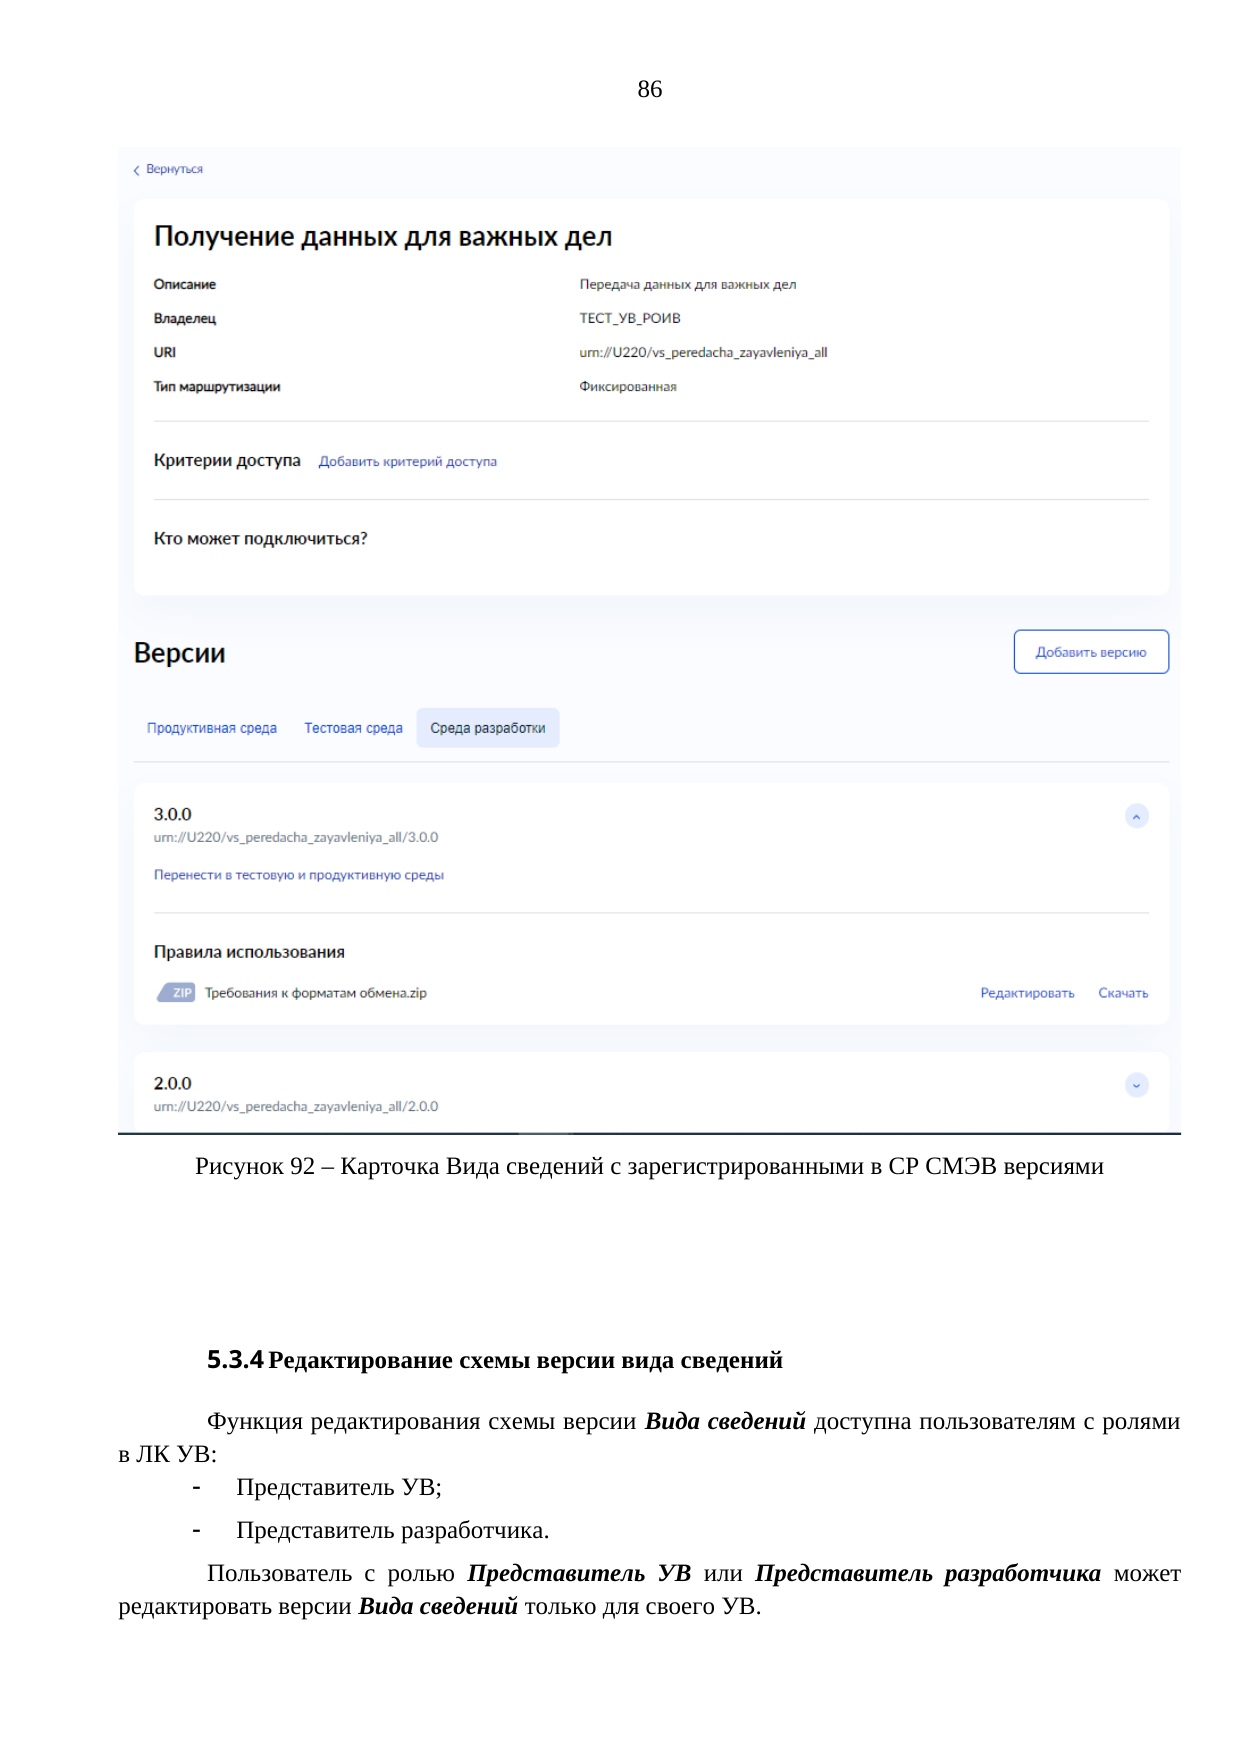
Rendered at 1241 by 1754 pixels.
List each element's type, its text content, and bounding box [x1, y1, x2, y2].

picture [118, 147, 1182, 1135]
text Пользователь с ролью Представитель УВ или Представитель разработчика может редактировать версии Вида сведений только для своего УВ. [118, 1558, 1181, 1620]
text Функция редактирования схемы версии Вида сведений доступна пользователям с ролями в ЛК УВ: [118, 1406, 1181, 1467]
subtitle Редактирование схемы версии вида сведений [207, 1342, 1181, 1376]
text Представитель УВ; [192, 1472, 1181, 1501]
text Представитель разработчика. [192, 1515, 1181, 1544]
